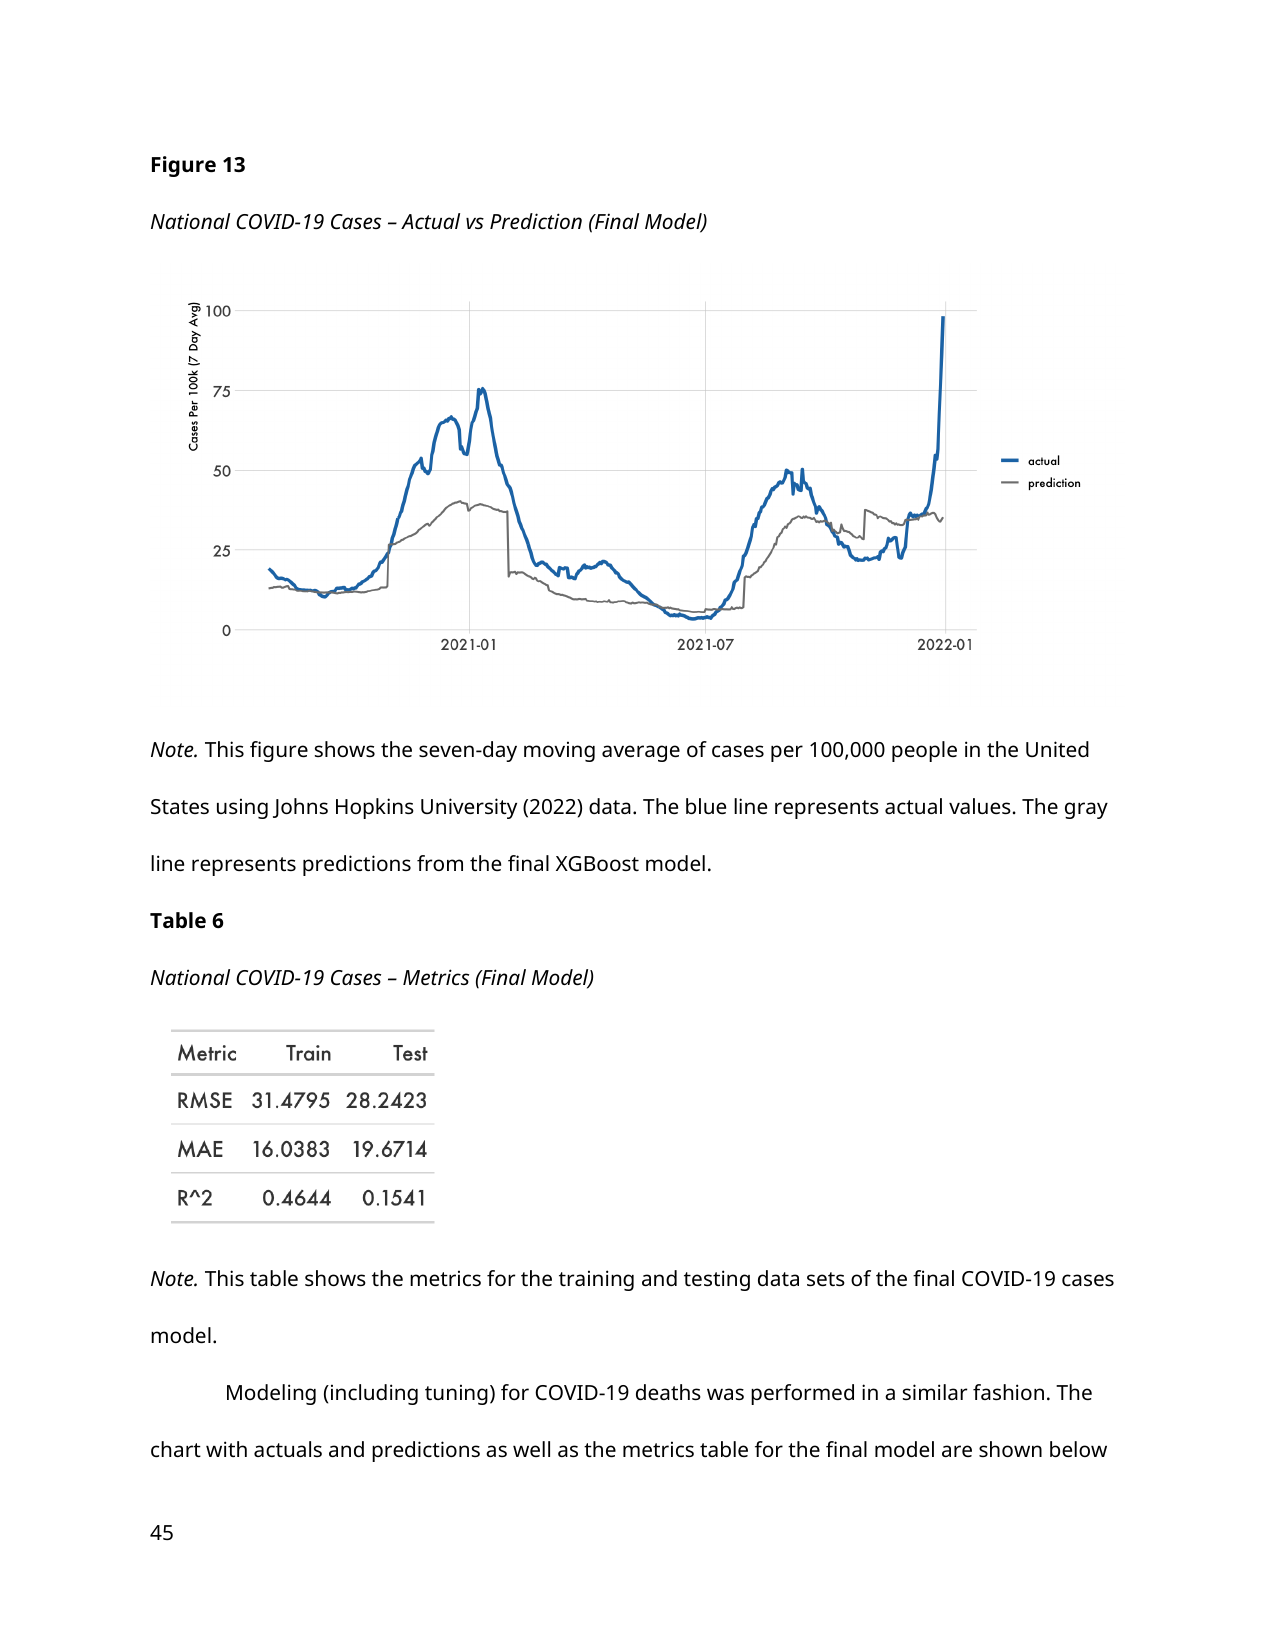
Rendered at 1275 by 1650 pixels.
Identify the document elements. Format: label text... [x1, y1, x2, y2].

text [150, 1378, 1125, 1463]
text National COVID-19 Cases – Actual vs Prediction (Final Model) [150, 207, 1125, 235]
text Note. This figure shows the seven-day moving average of cases per 100,000 people in the United States using Johns Hopkins University (2022) data. The blue line represents actual values. The gray line represents predictions from the final XGBoost model. [150, 735, 1125, 878]
picture [150, 1019, 451, 1236]
text Figure 13 [150, 150, 1125, 178]
picture [150, 263, 1125, 707]
text National COVID-19 Cases – Metrics (Final Model) [150, 963, 1125, 991]
text Note. This table shows the metrics for the training and testing data sets of the final COVID-19 cases model. [150, 1264, 1125, 1349]
text Table 6 [150, 906, 1125, 934]
